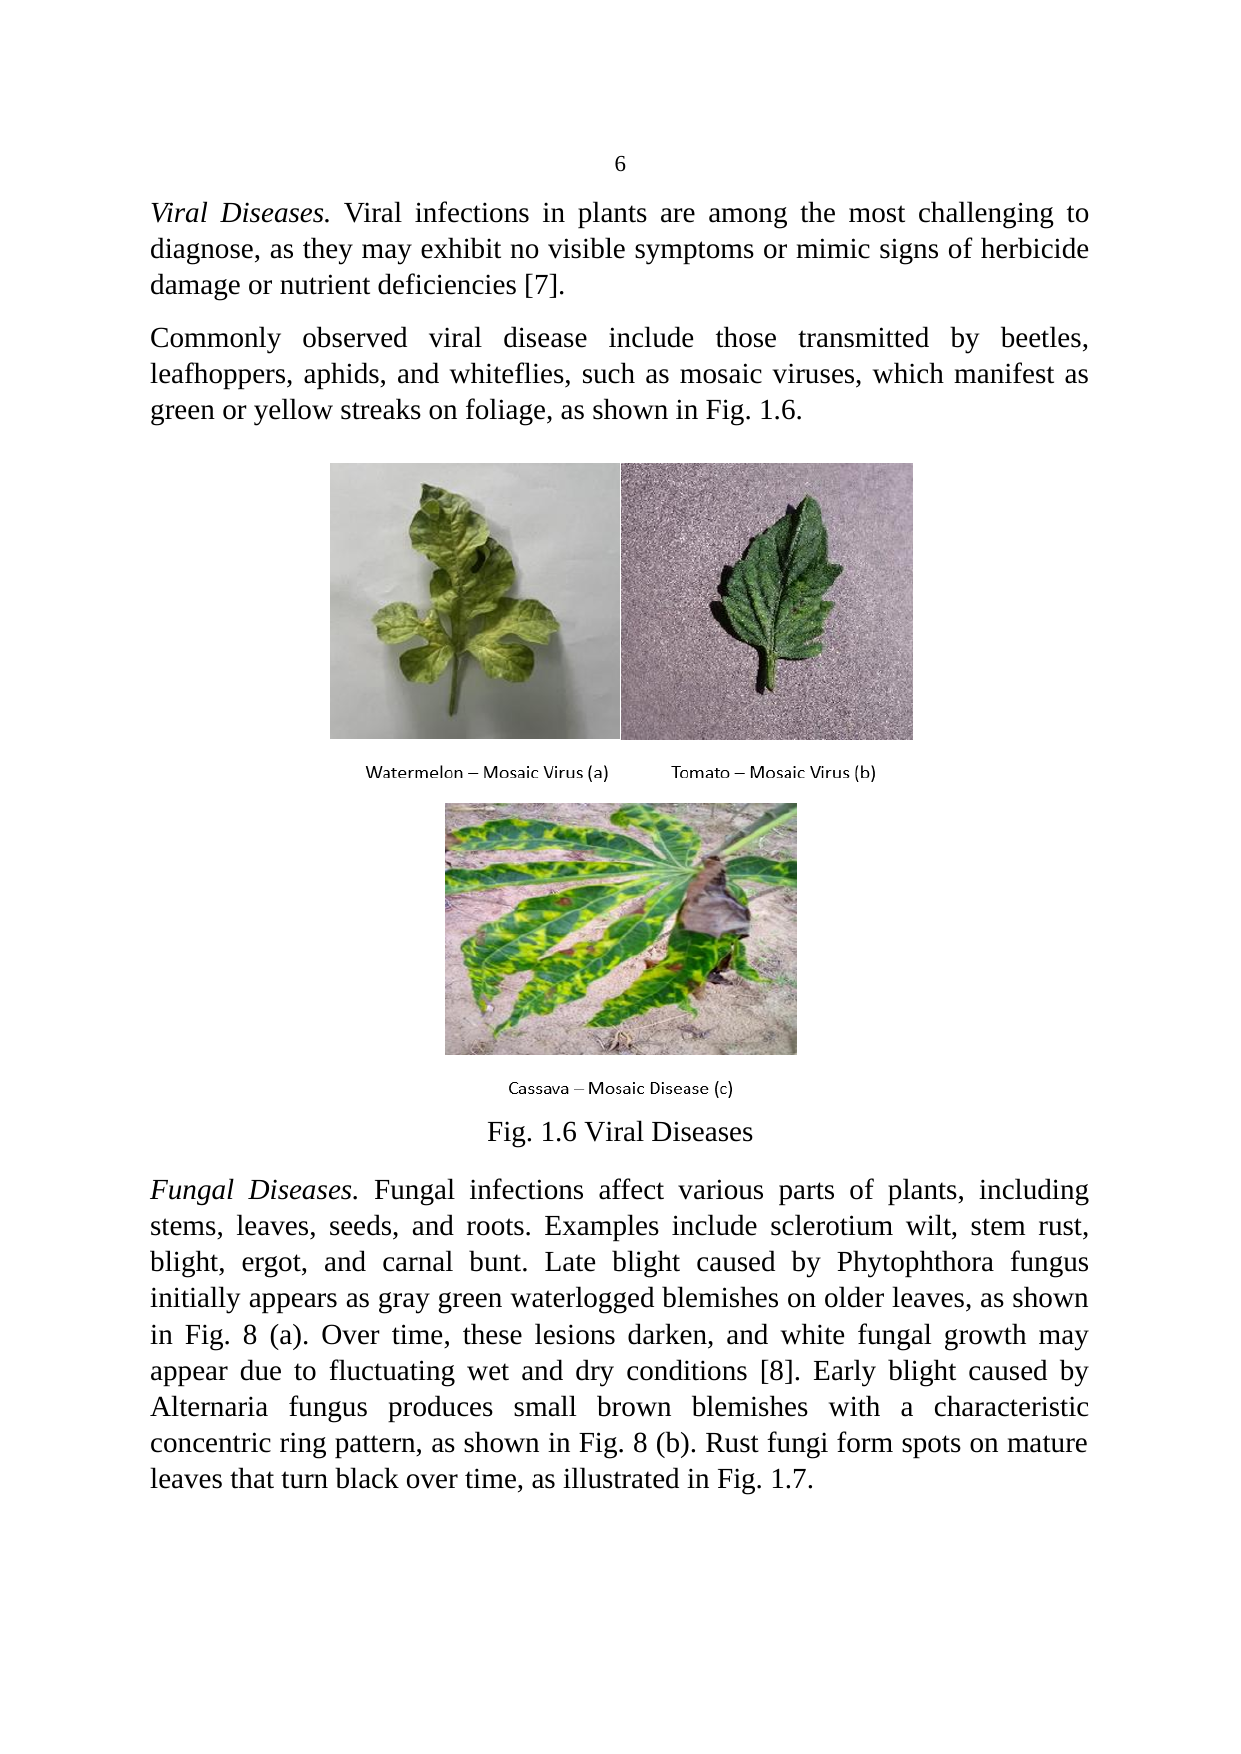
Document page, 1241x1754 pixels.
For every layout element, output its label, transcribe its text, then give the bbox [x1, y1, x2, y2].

text Fungal Diseases. Fungal infections affect various parts of plants, including stems, leaves, seeds, and roots. Examples include sclerotium wilt, stem rust, blight, ergot, and carnal bunt. Late blight caused by Phytophthora fungus initially appears as gray green waterlogged blemishes on older leaves, as shown in Fig. 8 (a). Over time, these lesions darken, and white fungal growth may appear due to fluctuating wet and dry conditions [8]. Early blight caused by Alternaria fungus produces small brown blemishes with a characteristic concentric ring pattern, as shown in Fig. 8 (b). Rust fungi form spots on mature leaves that turn black over time, as illustrated in Fig. 1.7. [150, 1172, 1090, 1495]
text Viral Diseases. Viral infections in plants are among the most challenging to diagnose, as they may exhibit no visible symptoms or mimic signs of herbicide damage or nutrient deficiencies [7]. [150, 195, 1090, 301]
text Commonly observed viral disease include those transmitted by beetles, leafhoppers, aphids, and whiteflies, such as mosaic viruses, which manifest as green or yellow streaks on foliage, as shown in Fig. 1.6. [150, 320, 1090, 426]
text 6 [150, 150, 1090, 176]
picture [317, 453, 923, 1102]
text Fig. 1.6 Viral Diseases [150, 1114, 1090, 1147]
